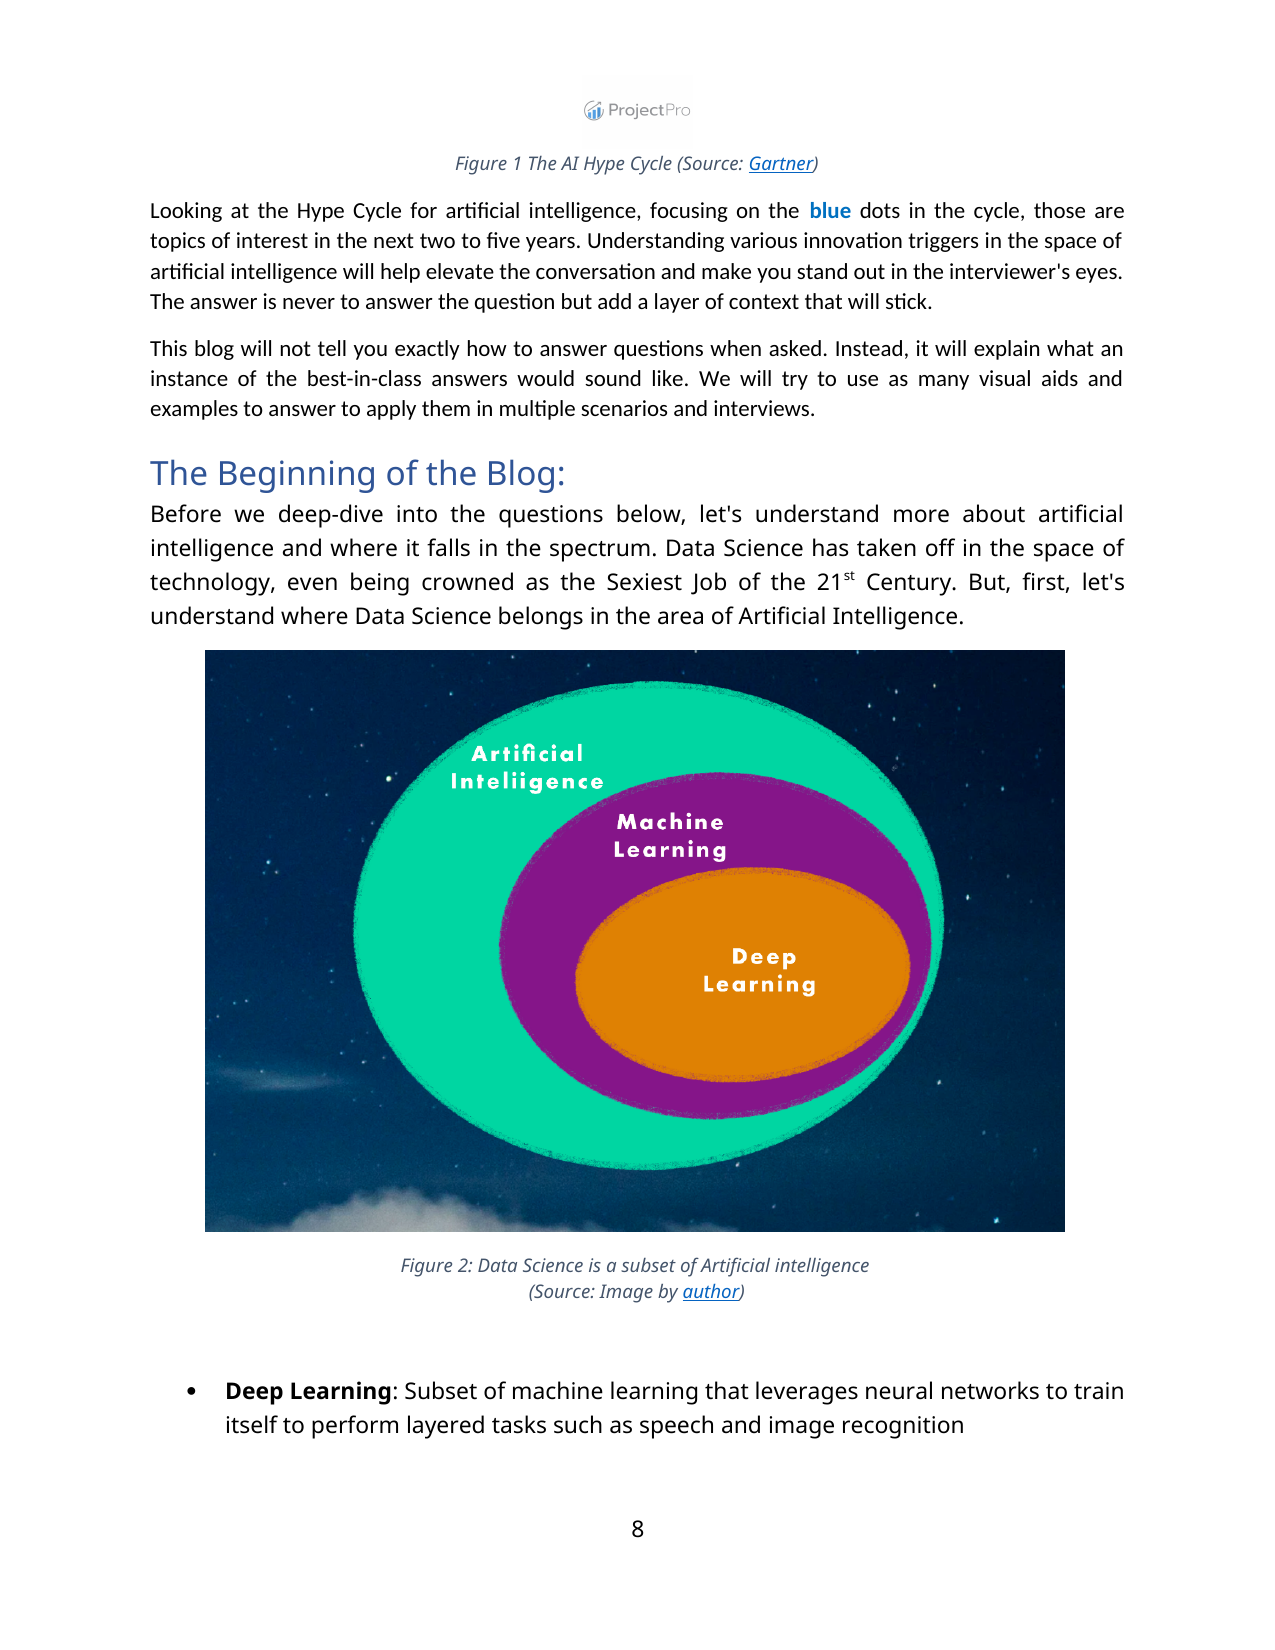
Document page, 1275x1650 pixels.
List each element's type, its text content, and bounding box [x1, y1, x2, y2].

text Figure 1 The AI Hype Cycle (Source: Gartner) [150, 150, 1125, 176]
list Deep Learning: Subset of machine learning that leverages neural networks to train itself to perform layered tasks such as speech and image recognition [187, 1375, 1125, 1440]
picture [582, 75, 693, 149]
text Before we deep-dive into the questions below, let's understand more about artificial intelligence and where it falls in the spectrum. Data Science has taken off in the space of technology, even being crowned as the Sexiest Job of the 21st Century. But, first, let's understand where Data Science belongs in the area of Artificial Intelligence. [150, 498, 1125, 631]
picture [205, 650, 1065, 1232]
text Figure 2: Data Science is a subset of Artificial intelligence (Source: Image by author) [150, 1252, 1125, 1303]
text Looking at the Hype Cycle for artificial intelligence, focusing on the blue dots in the cycle, those are topics of interest in the next two to five years. Understanding various innovation triggers in the space of artificial intelligence will help elevate the conversation and make you stand out in the interviewer's eyes. The answer is never to answer the question but add a layer of context that will stick. [150, 196, 1125, 315]
subtitle The Beginning of the Blog: [150, 449, 1125, 495]
text This blog will not tell you exactly how to answer questions when asked. Instead, it will explain what an instance of the best-in-class answers would sound like. We will try to use as many visual aids and examples to answer to apply them in multiple scenarios and interviews. [150, 334, 1125, 422]
